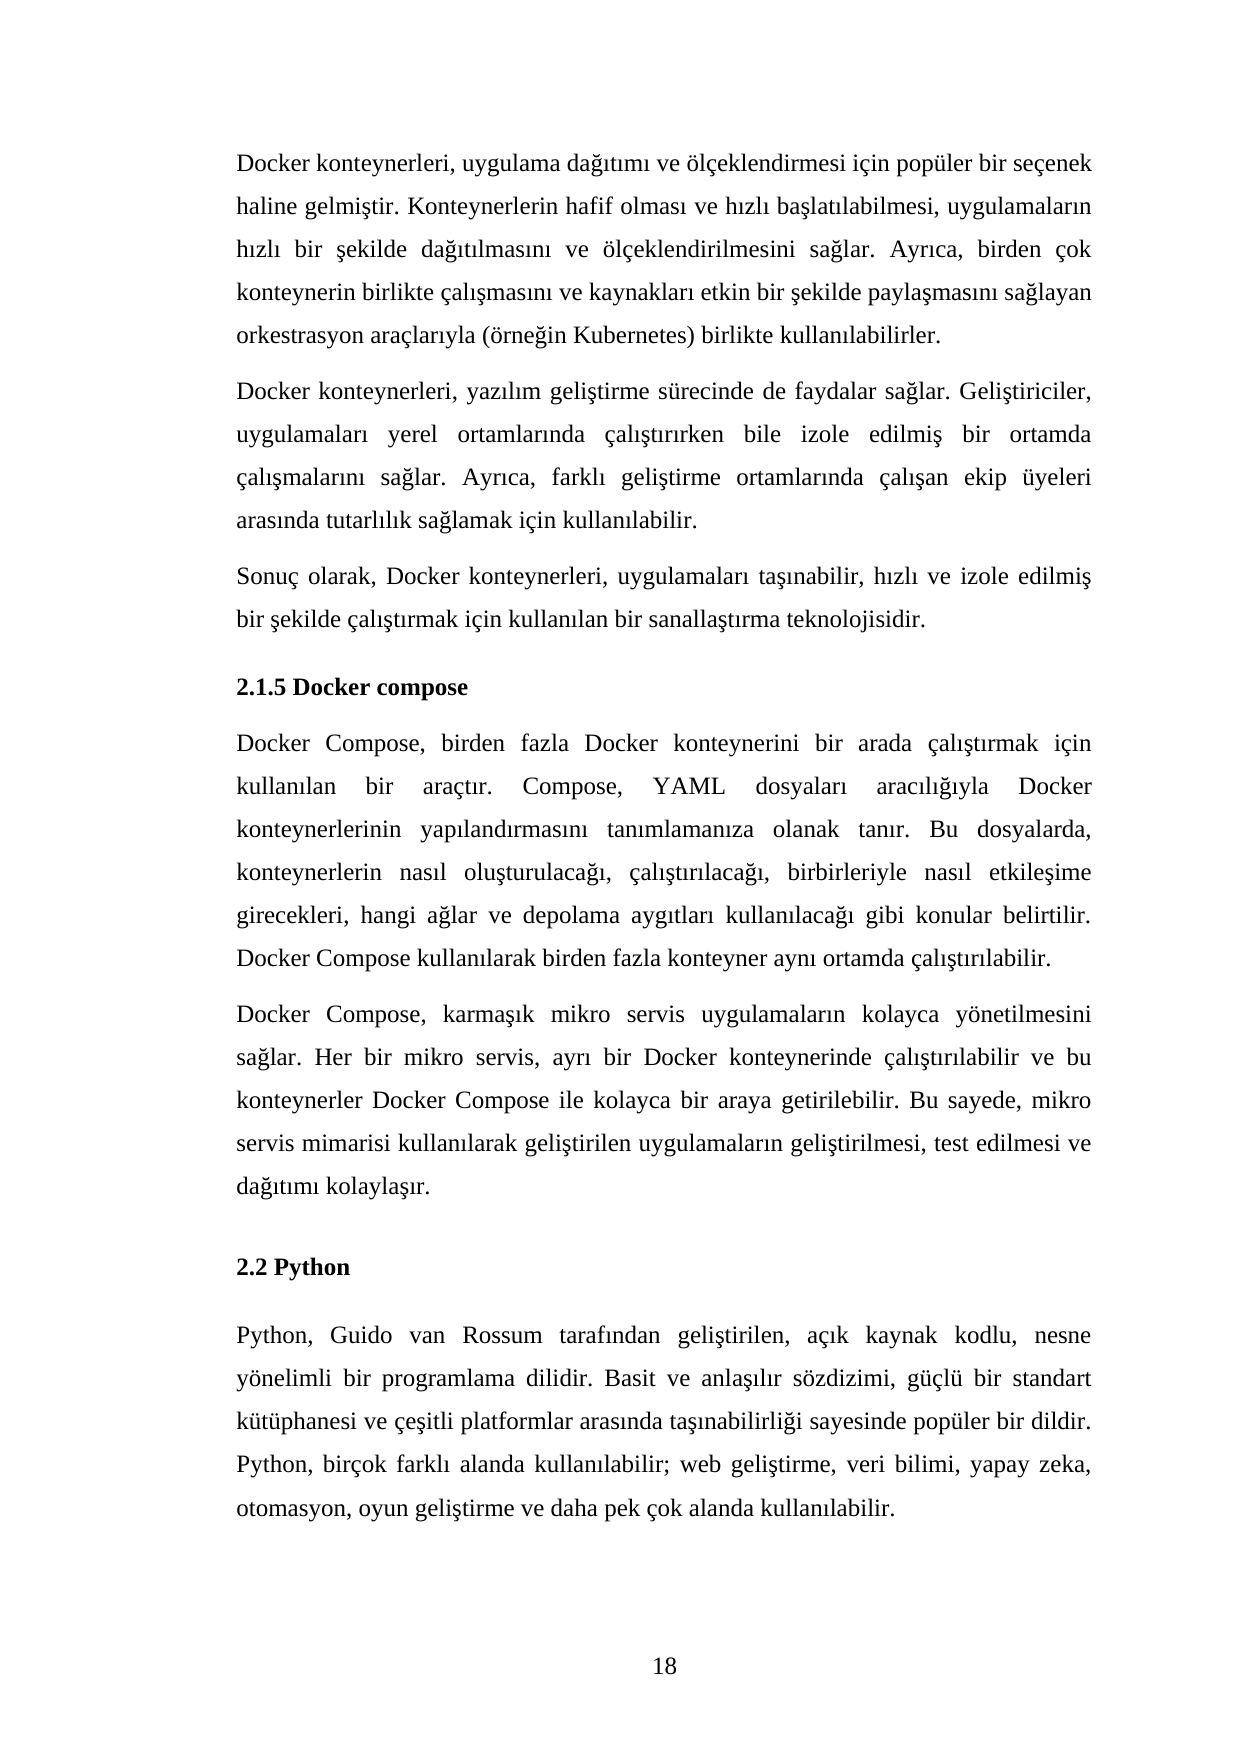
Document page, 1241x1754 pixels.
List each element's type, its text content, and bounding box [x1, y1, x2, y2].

subtitle Python [236, 1252, 1092, 1281]
text Sonuç olarak, Docker konteynerleri, uygulamaları taşınabilir, hızlı ve izole edilmiş bir şekilde çalıştırmak için kullanılan bir sanallaştırma teknolojisidir. [236, 561, 1092, 633]
text Docker Compose, karmaşık mikro servis uygulamaların kolayca yönetilmesini sağlar. Her bir mikro servis, ayrı bir Docker konteynerinde çalıştırılabilir ve bu konteynerler Docker Compose ile kolayca bir araya getirilebilir. Bu sayede, mikro servis mimarisi kullanılarak geliştirilen uygulamaların geliştirilmesi, test edilmesi ve dağıtımı kolaylaşır. [236, 999, 1092, 1200]
text Python, Guido van Rossum tarafından geliştirilen, açık kaynak kodlu, nesne yönelimli bir programlama dilidir. Basit ve anlaşılır sözdizimi, güçlü bir standart kütüphanesi ve çeşitli platformlar arasında taşınabilirliği sayesinde popüler bir dildir. Python, birçok farklı alanda kullanılabilir; web geliştirme, veri bilimi, yapay zeka, otomasyon, oyun geliştirme ve daha pek çok alanda kullanılabilir. [236, 1320, 1092, 1521]
text Docker konteynerleri, uygulama dağıtımı ve ölçeklendirmesi için popüler bir seçenek haline gelmiştir. Konteynerlerin hafif olması ve hızlı başlatılabilmesi, uygulamaların hızlı bir şekilde dağıtılmasını ve ölçeklendirilmesini sağlar. Ayrıca, birden çok konteynerin birlikte çalışmasını ve kaynakları etkin bir şekilde paylaşmasını sağlayan orkestrasyon araçlarıyla (örneğin Kubernetes) birlikte kullanılabilirler. [236, 148, 1092, 349]
subtitle Docker compose [236, 672, 1092, 701]
text Docker Compose, birden fazla Docker konteynerini bir arada çalıştırmak için kullanılan bir araçtır. Compose, YAML dosyaları aracılığıyla Docker konteynerlerinin yapılandırmasını tanımlamanıza olanak tanır. Bu dosyalarda, konteynerlerin nasıl oluşturulacağı, çalıştırılacağı, birbirleriyle nasıl etkileşime girecekleri, hangi ağlar ve depolama aygıtları kullanılacağı gibi konular belirtilir. Docker Compose kullanılarak birden fazla konteyner aynı ortamda çalıştırılabilir. [236, 728, 1092, 972]
text Docker konteynerleri, yazılım geliştirme sürecinde de faydalar sağlar. Geliştiriciler, uygulamaları yerel ortamlarında çalıştırırken bile izole edilmiş bir ortamda çalışmalarını sağlar. Ayrıca, farklı geliştirme ortamlarında çalışan ekip üyeleri arasında tutarlılık sağlamak için kullanılabilir. [236, 376, 1092, 534]
